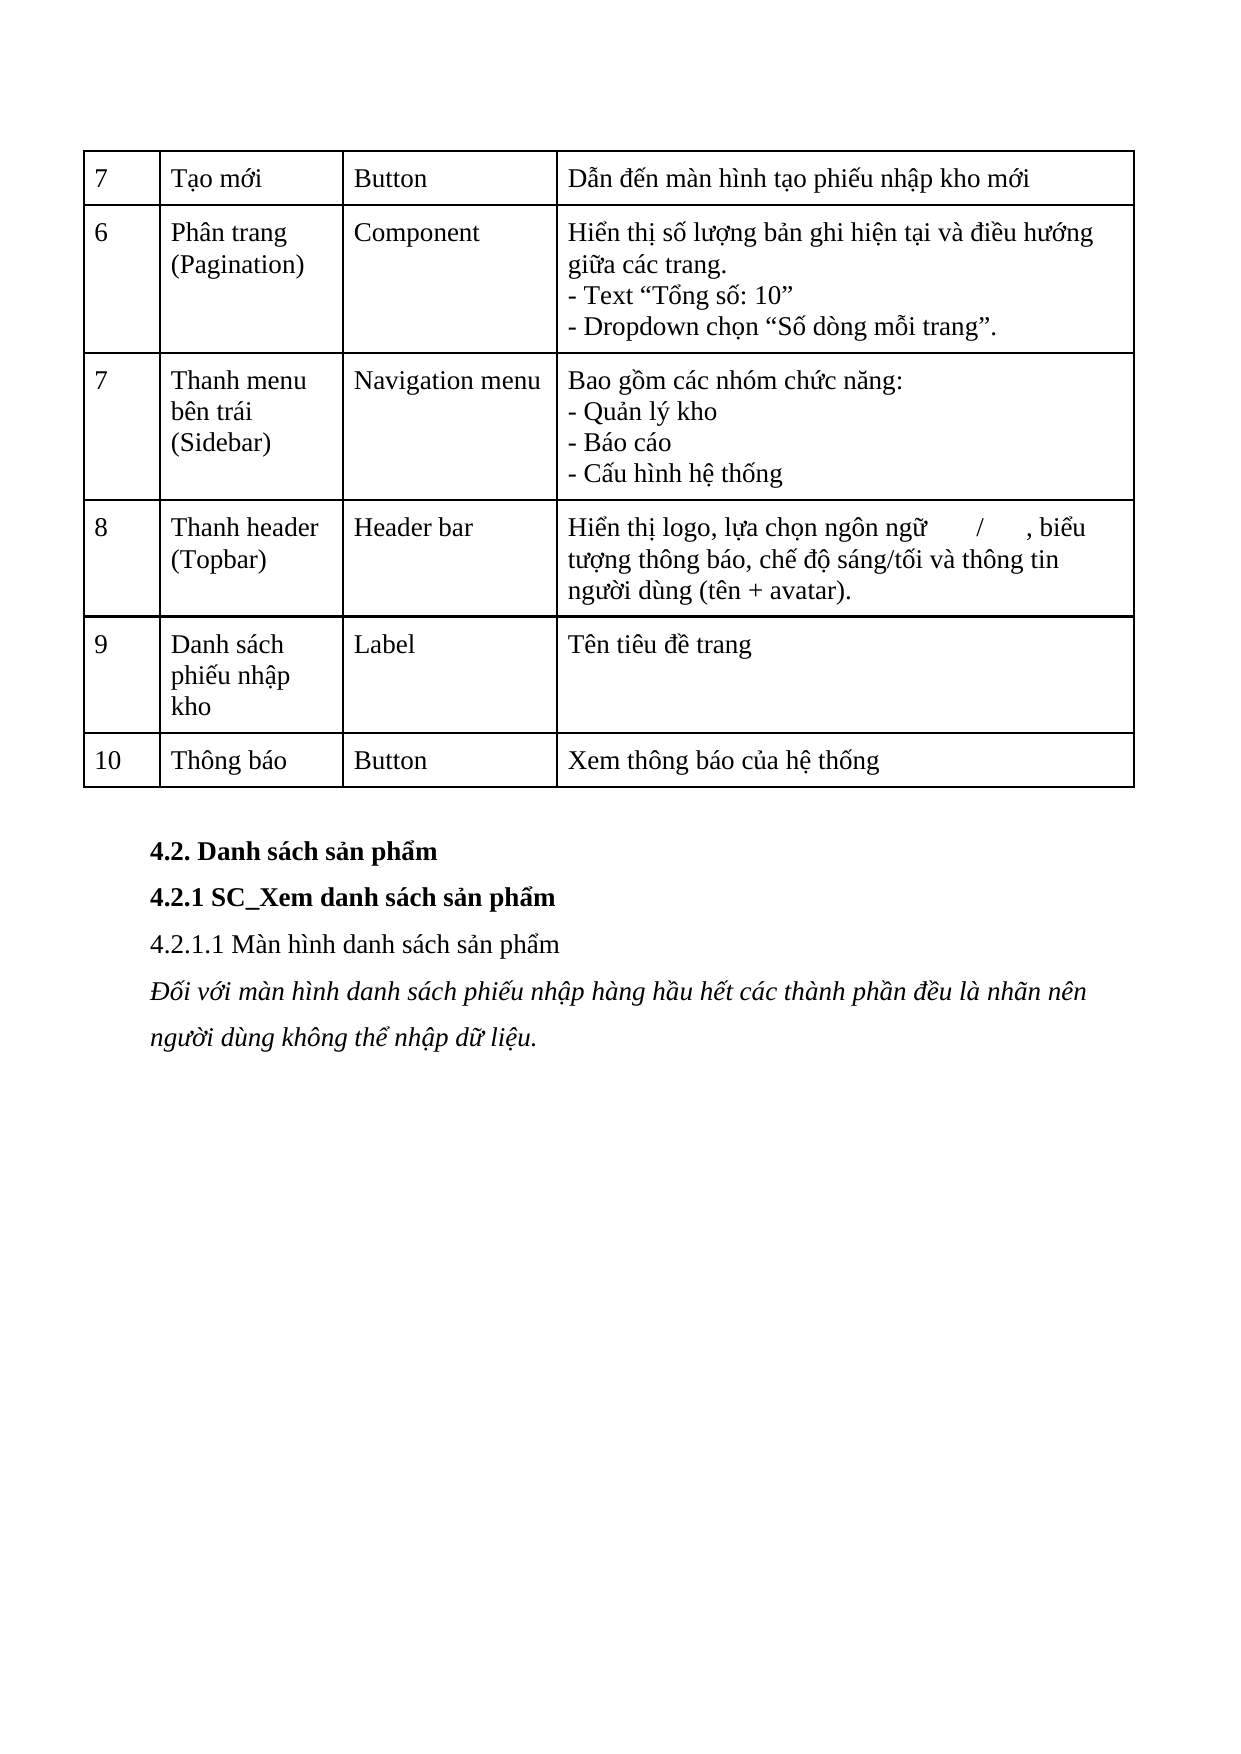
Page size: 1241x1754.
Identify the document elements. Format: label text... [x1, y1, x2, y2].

table_cell 7 [85, 354, 159, 499]
table_cell Thanh menu bên trái (Sidebar) [161, 354, 342, 499]
table_cell Hiển thị số lượng bản ghi hiện tại và điều hướng giữa các trang. - Text “Tổng số: 10” - Dropdown chọn “Số dòng mỗi trang”. [558, 206, 1133, 352]
subtitle 4.2.1 SC_Xem danh sách sản phẩm [150, 881, 1090, 912]
table_cell Thông báo [161, 734, 342, 786]
table_cell Dẫn đến màn hình tạo phiếu nhập kho mới [558, 152, 1133, 204]
table_cell Component [344, 206, 556, 352]
table_cell 10 [85, 734, 159, 786]
table_cell 6 [85, 206, 159, 352]
table_cell Header bar [344, 501, 556, 615]
table_cell Tạo mới [161, 152, 342, 204]
subtitle 4.2. Danh sách sản phẩm [150, 834, 1090, 866]
table_cell 9 [85, 618, 159, 732]
table_cell Tên tiêu đề trang [558, 618, 1133, 732]
table_cell Hiển thị logo, lựa chọn ngôn ngữ 🇻🇳/🇬🇧, biểu tượng thông báo, chế độ sáng/tối và thông tin người dùng (tên + avatar). [558, 501, 1133, 615]
text 4.2.1.1 Màn hình danh sách sản phẩm [150, 928, 1090, 959]
table_cell Button [344, 152, 556, 204]
table_cell 8 [85, 501, 159, 615]
table_cell 7 [85, 152, 159, 204]
table_cell Button [344, 734, 556, 786]
table_cell Bao gồm các nhóm chức năng: - Quản lý kho - Báo cáo - Cấu hình hệ thống [558, 354, 1133, 499]
table_cell Thanh header (Topbar) [161, 501, 342, 615]
table_cell Navigation menu [344, 354, 556, 499]
table_cell Phân trang (Pagination) [161, 206, 342, 352]
table_cell Danh sách phiếu nhập kho [161, 618, 342, 732]
text Đối với màn hình danh sách phiếu nhập hàng hầu hết các thành phần đều là nhãn nên người dùng không thể nhập dữ liệu. [150, 974, 1090, 1052]
table_cell Label [344, 618, 556, 732]
table_cell Xem thông báo của hệ thống [558, 734, 1133, 786]
